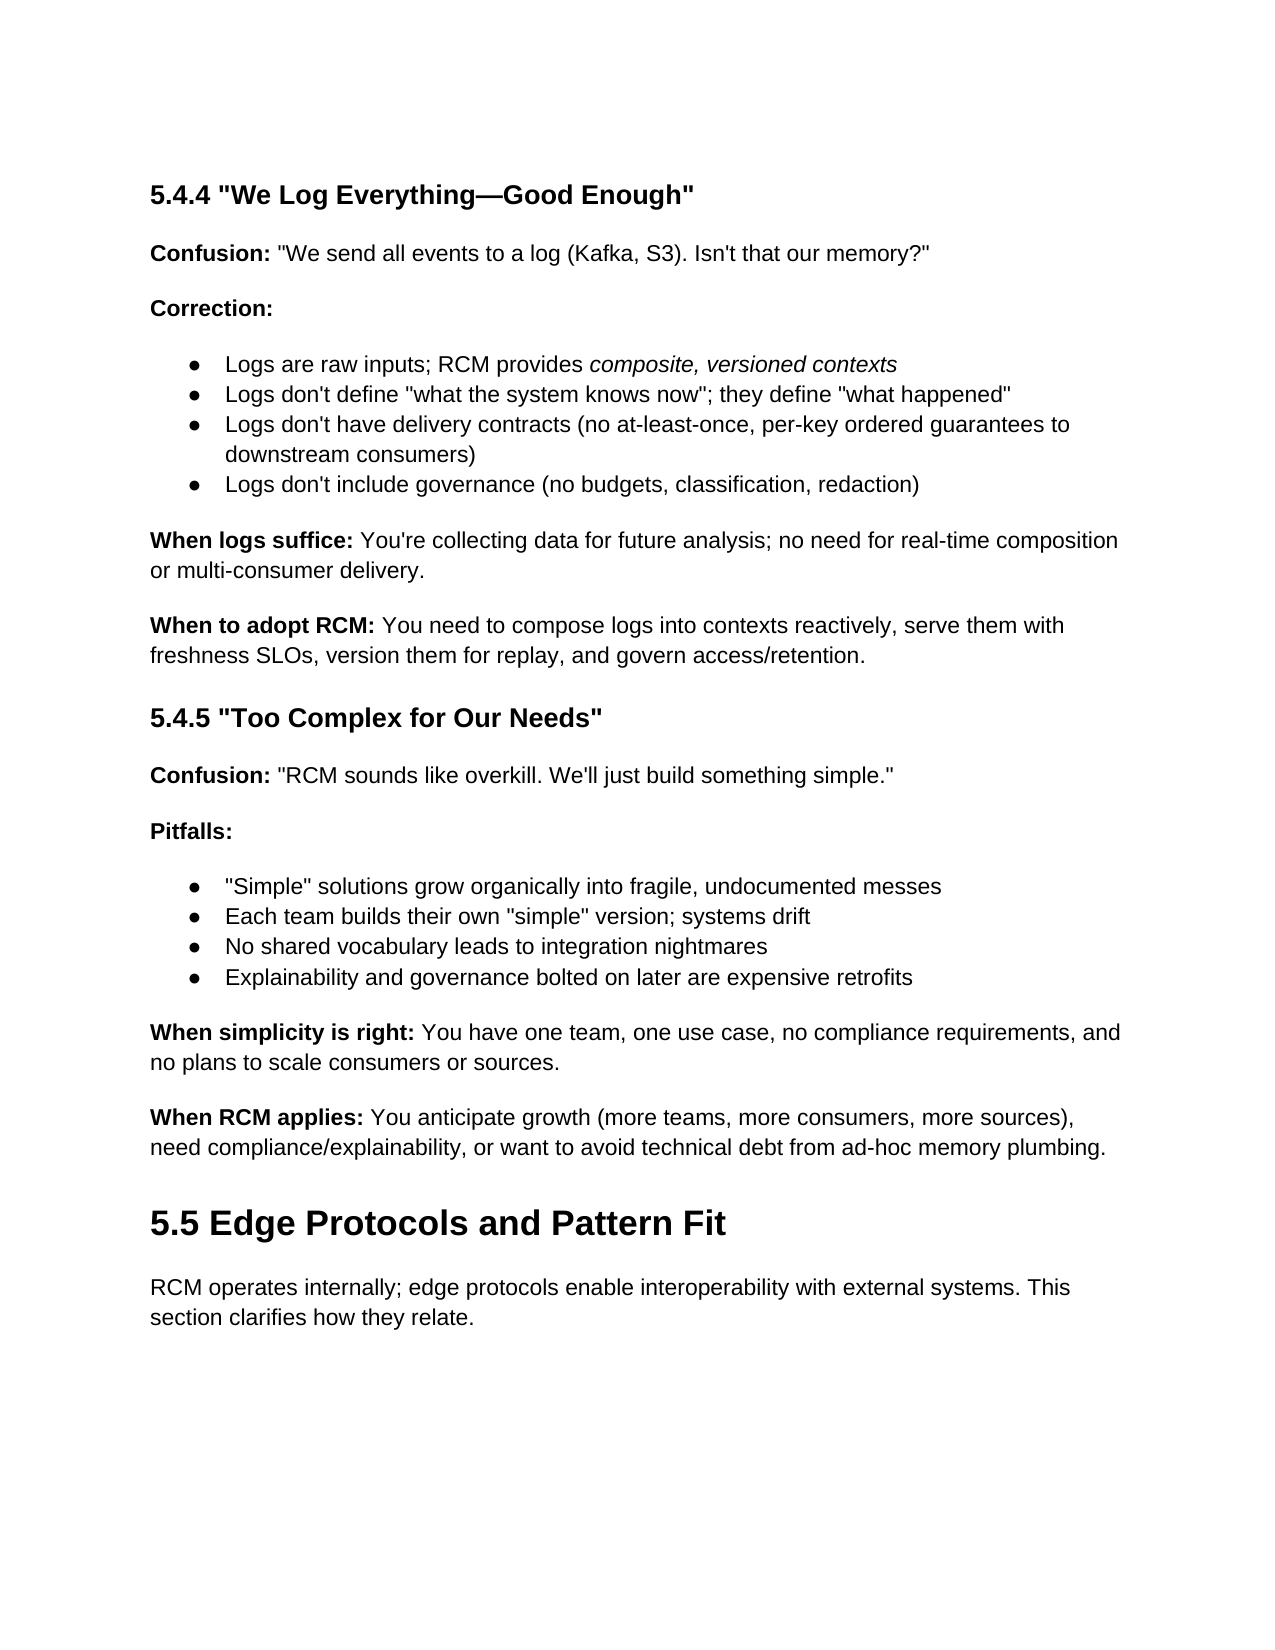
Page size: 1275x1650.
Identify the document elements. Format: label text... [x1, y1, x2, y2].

subtitle 5.4.4 "We Log Everything—Good Enough" [150, 179, 1125, 210]
text When RCM applies: You anticipate growth (more teams, more consumers, more sources), need compliance/explainability, or want to avoid technical debt from ad-hoc memory plumbing. [150, 1104, 1125, 1161]
subtitle 5.5 Edge Protocols and Pattern Fit [150, 1202, 1125, 1243]
list Logs don't define "what the system knows now"; they define "what happened" [187, 381, 1125, 407]
list No shared vocabulary leads to integration nightmares [187, 933, 1125, 960]
text RCM operates internally; edge protocols enable interoperability with external systems. This section clarifies how they relate. [150, 1274, 1125, 1330]
list Explainability and governance bolted on later are expensive retrofits [187, 963, 1125, 990]
list Logs don't include governance (no budgets, classification, redaction) [187, 471, 1125, 498]
text When to adopt RCM: You need to compose logs into contexts reactively, serve them with freshness SLOs, version them for replay, and govern access/retention. [150, 612, 1125, 668]
text Confusion: "RCM sounds like overkill. We'll just build something simple." [150, 762, 1125, 789]
list "Simple" solutions grow organically into fragile, undocumented messes [187, 873, 1125, 899]
text Correction: [150, 295, 1125, 322]
list Each team builds their own "simple" version; systems drift [187, 903, 1125, 929]
subtitle 5.4.5 "Too Complex for Our Needs" [150, 702, 1125, 733]
list Logs are raw inputs; RCM provides composite, versioned contexts [187, 351, 1125, 377]
text Pitfalls: [150, 818, 1125, 844]
text When simplicity is right: You have one team, one use case, no compliance requirements, and no plans to scale consumers or sources. [150, 1019, 1125, 1075]
text Confusion: "We send all events to a log (Kafka, S3). Isn't that our memory?" [150, 240, 1125, 266]
list Logs don't have delivery contracts (no at-least-once, per-key ordered guarantees to downstream consumers) [187, 411, 1125, 467]
text When logs suffice: You're collecting data for future analysis; no need for real-time composition or multi-consumer delivery. [150, 527, 1125, 583]
